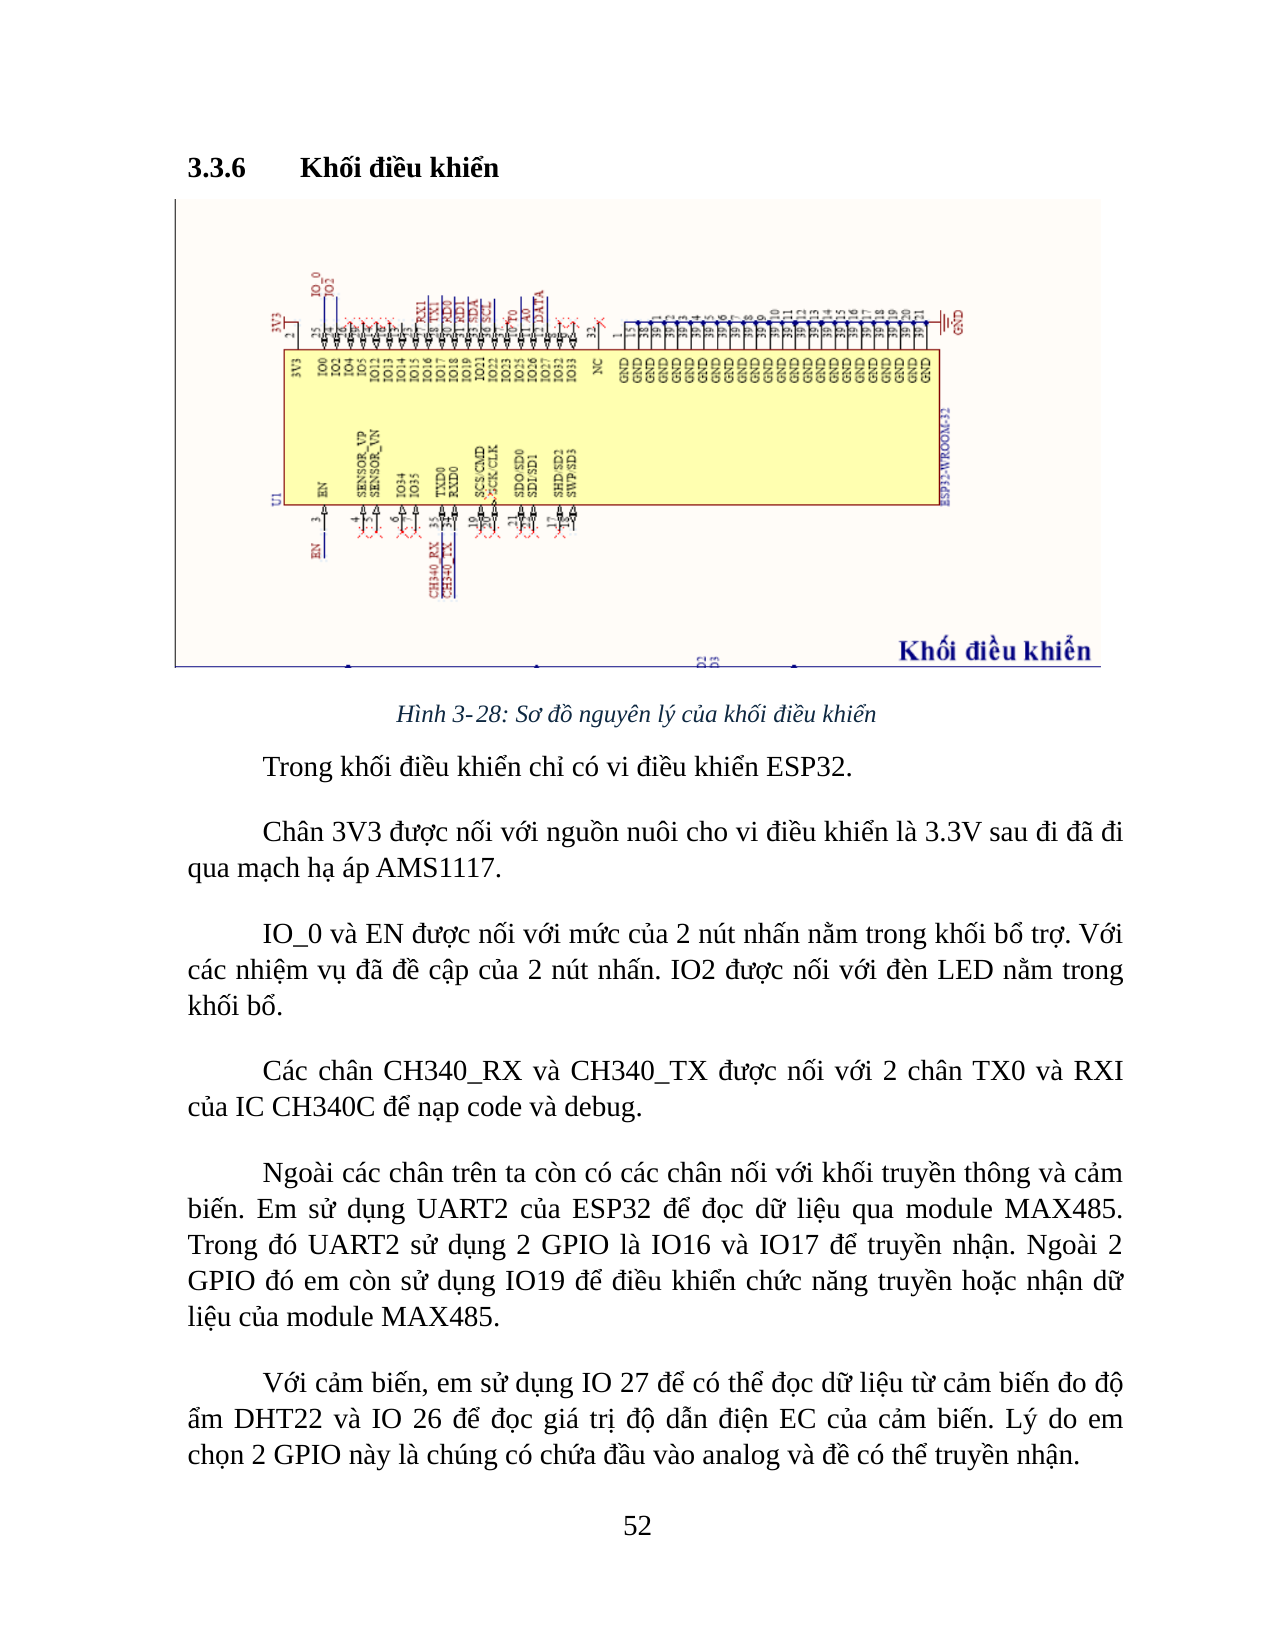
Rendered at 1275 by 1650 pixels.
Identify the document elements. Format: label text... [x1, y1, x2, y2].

text Chân 3V3 được nối với nguồn nuôi cho vi điều khiển là 3.3V sau đi đã đi qua mạch hạ áp AMS1117. [187, 814, 1125, 884]
text Trong khối điều khiển chỉ có vi điều khiển ESP32. [187, 749, 1125, 782]
text Ngoài các chân trên ta còn có các chân nối với khối truyền thông và cảm biến. Em sử dụng UART2 của ESP32 để đọc dữ liệu qua module MAX485. Trong đó UART2 sử dụng 2 GPIO là IO16 và IO17 để truyền nhận. Ngoài 2 GPIO đó em còn sử dụng IO19 để điều khiển chức năng truyền hoặc nhận dữ liệu của module MAX485. [187, 1155, 1125, 1333]
subtitle 3.3.6 Khối điều khiển [187, 150, 1125, 183]
text Với cảm biến, em sử dụng IO 27 để có thể đọc dữ liệu từ cảm biến đo độ ẩm DHT22 và IO 26 để đọc giá trị độ dẫn điện EC của cảm biến. Lý do em chọn 2 GPIO này là chúng có chứa đầu vào analog và đề có thể truyền nhận. [187, 1365, 1125, 1471]
text IO_0 và EN được nối với mức của 2 nút nhấn nằm trong khối bổ trợ. Với các nhiệm vụ đã đề cập của 2 nút nhấn. IO2 được nối với đèn LED nằm trong khối bổ. [187, 916, 1125, 1022]
text Các chân CH340_RX và CH340_TX được nối với 2 chân TX0 và RXI của IC CH340C để nạp code và debug. [187, 1053, 1125, 1123]
picture [176, 199, 1100, 668]
